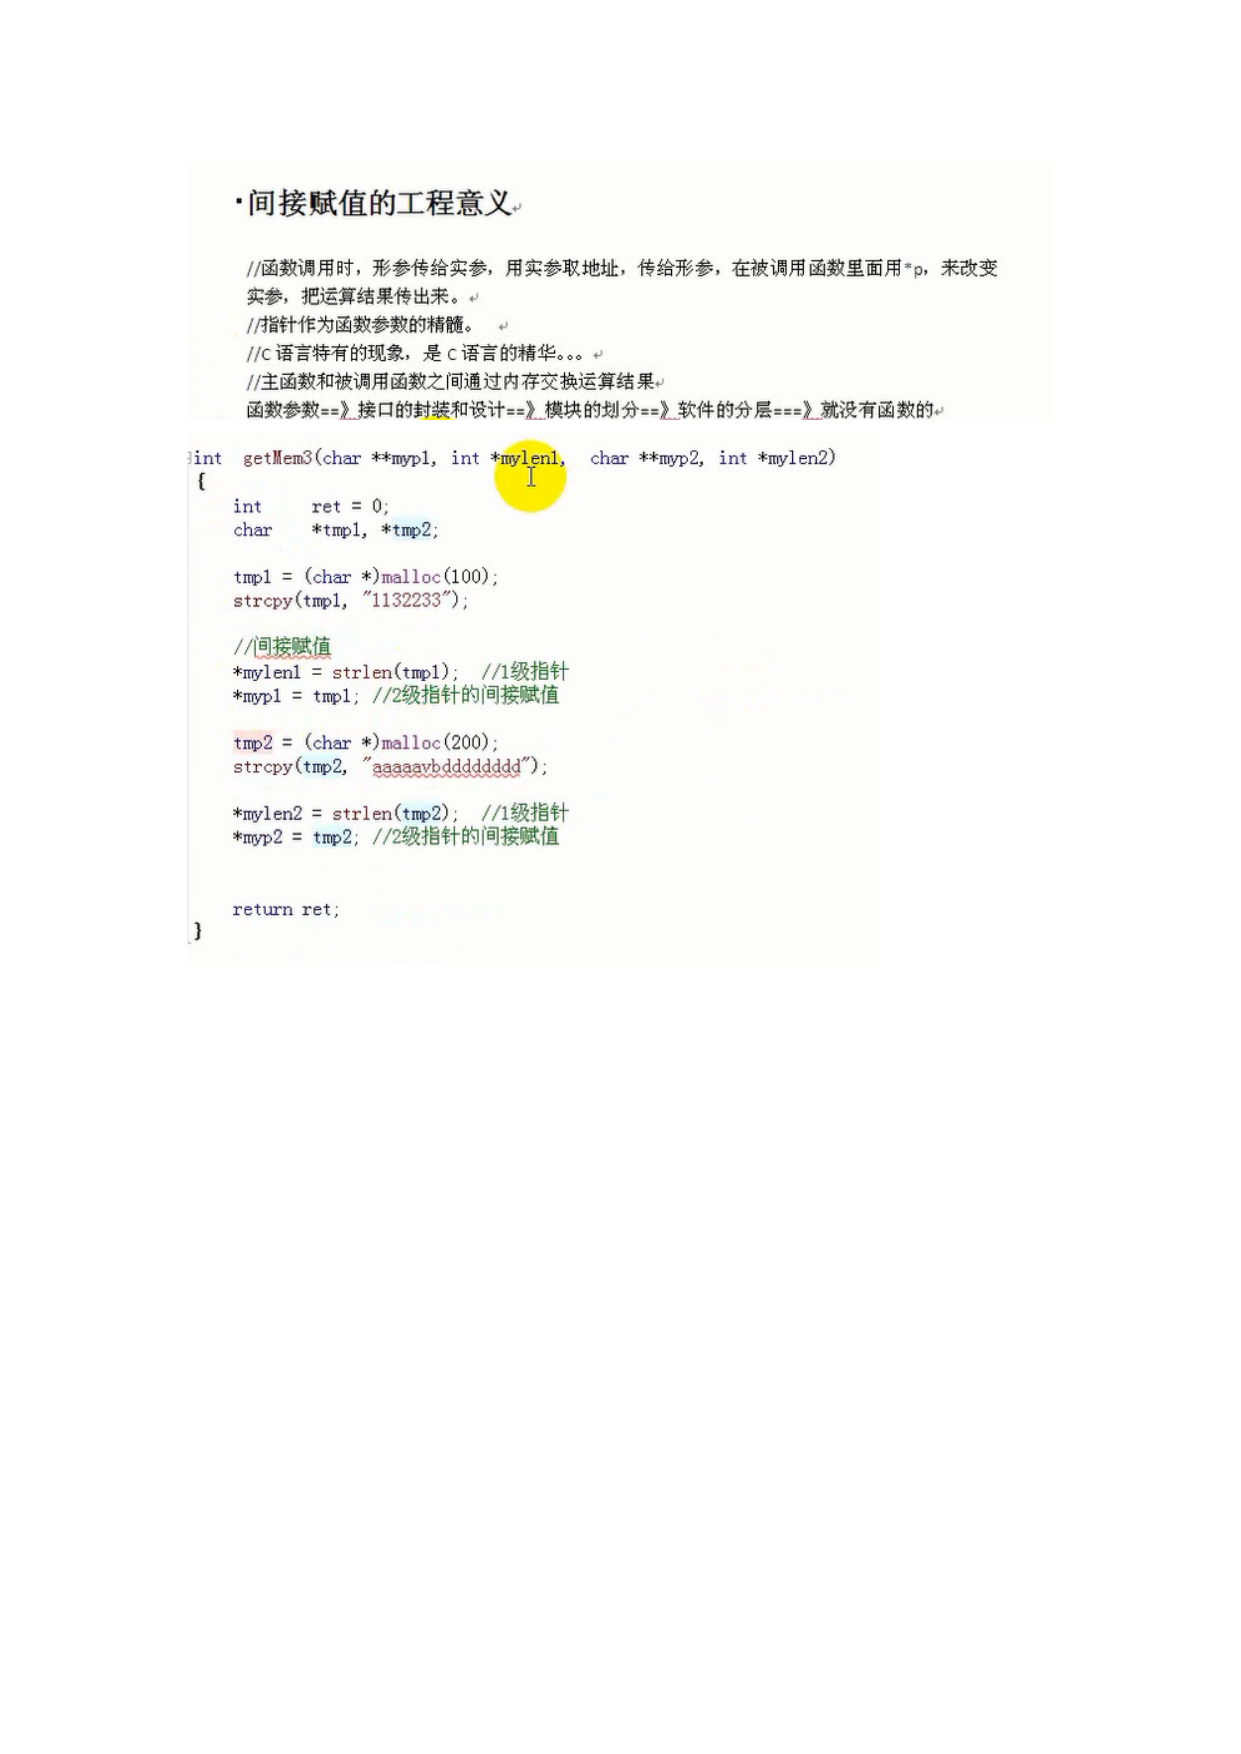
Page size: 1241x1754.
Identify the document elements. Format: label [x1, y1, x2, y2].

picture [187, 163, 1053, 420]
picture [187, 433, 880, 963]
